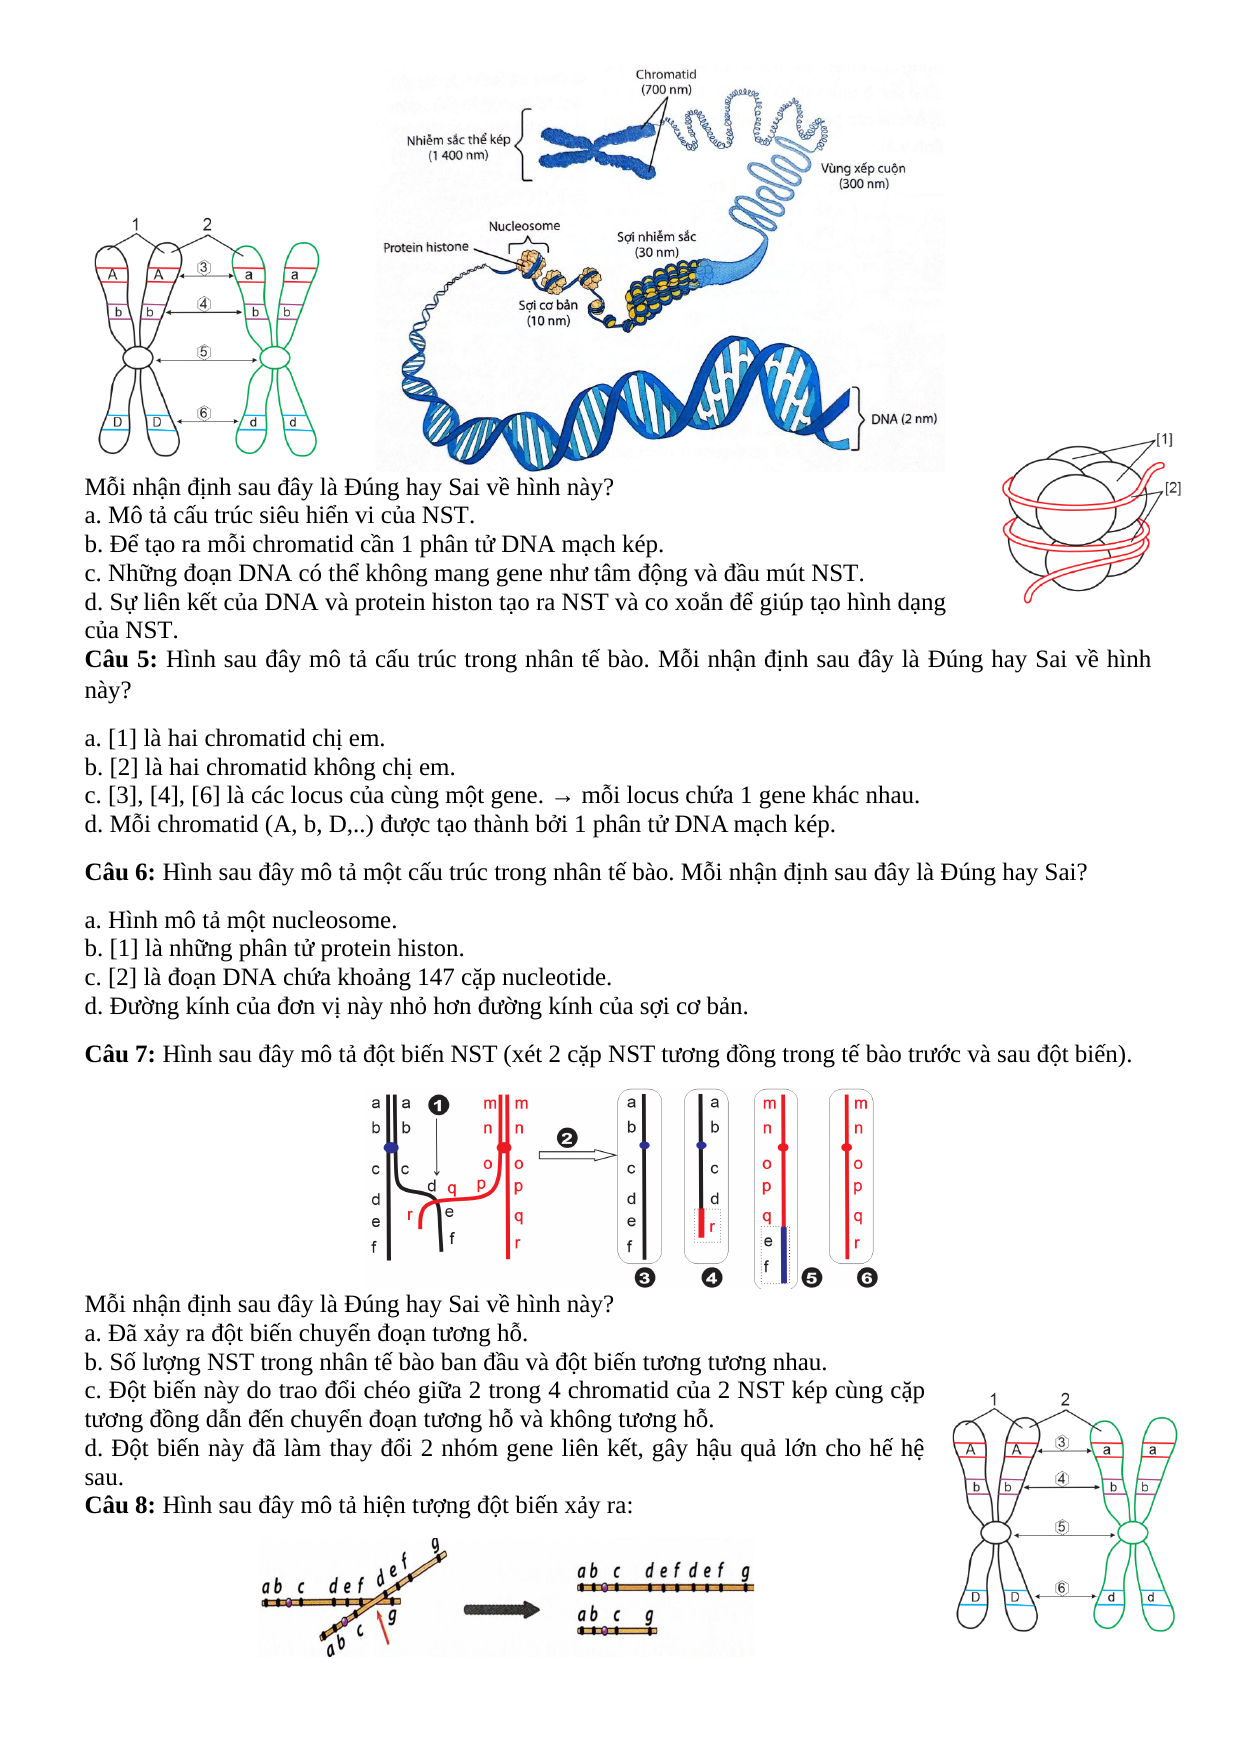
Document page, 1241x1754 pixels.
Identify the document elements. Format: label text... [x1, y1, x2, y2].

text c. [2] là đoạn DNA chứa khoảng 147 cặp nucleotide. [84, 962, 1160, 991]
text b. Để tạo ra mỗi chromatid cần 1 phân tử DNA mạch kép. [84, 529, 994, 558]
text b. [1] là những phân tử protein histon. [84, 933, 1160, 962]
text Câu 8: Hình sau đây mô tả hiện tượng đột biến xảy ra: [84, 1490, 945, 1519]
text d. Đột biến này đã làm thay đổi 2 nhóm gene liên kết, gây hậu quả lớn cho hế hệ sau. [84, 1433, 945, 1490]
picture [257, 1538, 755, 1657]
picture [945, 1386, 1184, 1638]
text Mỗi nhận định sau đây là Đúng hay Sai về hình này? [84, 472, 994, 501]
text d. Mỗi chromatid (A, b, D,..) được tạo thành bởi 1 phân tử DNA mạch kép. [84, 809, 1153, 838]
picture [994, 429, 1183, 608]
text c. Đột biến này do trao đổi chéo giữa 2 trong 4 chromatid của 2 NST kép cùng cặp tương đồng dẫn đến chuyển đoạn tương hỗ và không tương hỗ. [84, 1375, 1160, 1433]
picture [87, 211, 326, 463]
text a. Hình mô tả một nucleosome. [84, 905, 1160, 933]
text b. Số lượng NST trong nhân tế bào ban đầu và đột biến tương tương nhau. [84, 1347, 1160, 1375]
text Câu 6: Hình sau đây mô tả một cấu trúc trong nhân tế bào. Mỗi nhận định sau đây là Đúng hay Sai? [84, 857, 1153, 886]
text b. [2] là hai chromatid không chị em. [84, 752, 1160, 781]
text a. Mô tả cấu trúc siêu hiển vi của NST. [84, 501, 994, 529]
text Câu 7: Hình sau đây mô tả đột biến NST (xét 2 cặp NST tương đồng trong tế bào trước và sau đột biến). [84, 1039, 1153, 1067]
text Câu 5: Hình sau đây mô tả cấu trúc trong nhân tế bào. Mỗi nhận định sau đây là Đúng hay Sai về hình này? [84, 644, 1153, 704]
text a. [1] là hai chromatid chị em. [84, 723, 1153, 752]
picture [365, 1086, 879, 1289]
text a. Đã xảy ra đột biến chuyển đoạn tương hỗ. [84, 1318, 1160, 1347]
text c. Những đoạn DNA có thể không mang gene như tâm động và đầu mút NST. [84, 558, 994, 587]
text d. Sự liên kết của DNA và protein histon tạo ra NST và co xoắn để giúp tạo hình dạng của NST. [84, 587, 1156, 644]
text d. Đường kính của đơn vị này nhỏ hơn đường kính của sợi cơ bản. [84, 991, 1153, 1020]
text Mỗi nhận định sau đây là Đúng hay Sai về hình này? [84, 1289, 1160, 1318]
text c. [3], [4], [6] là các locus của cùng một gene. → mỗi locus chứa 1 gene khác nhau. [84, 781, 1160, 809]
picture [375, 65, 945, 472]
